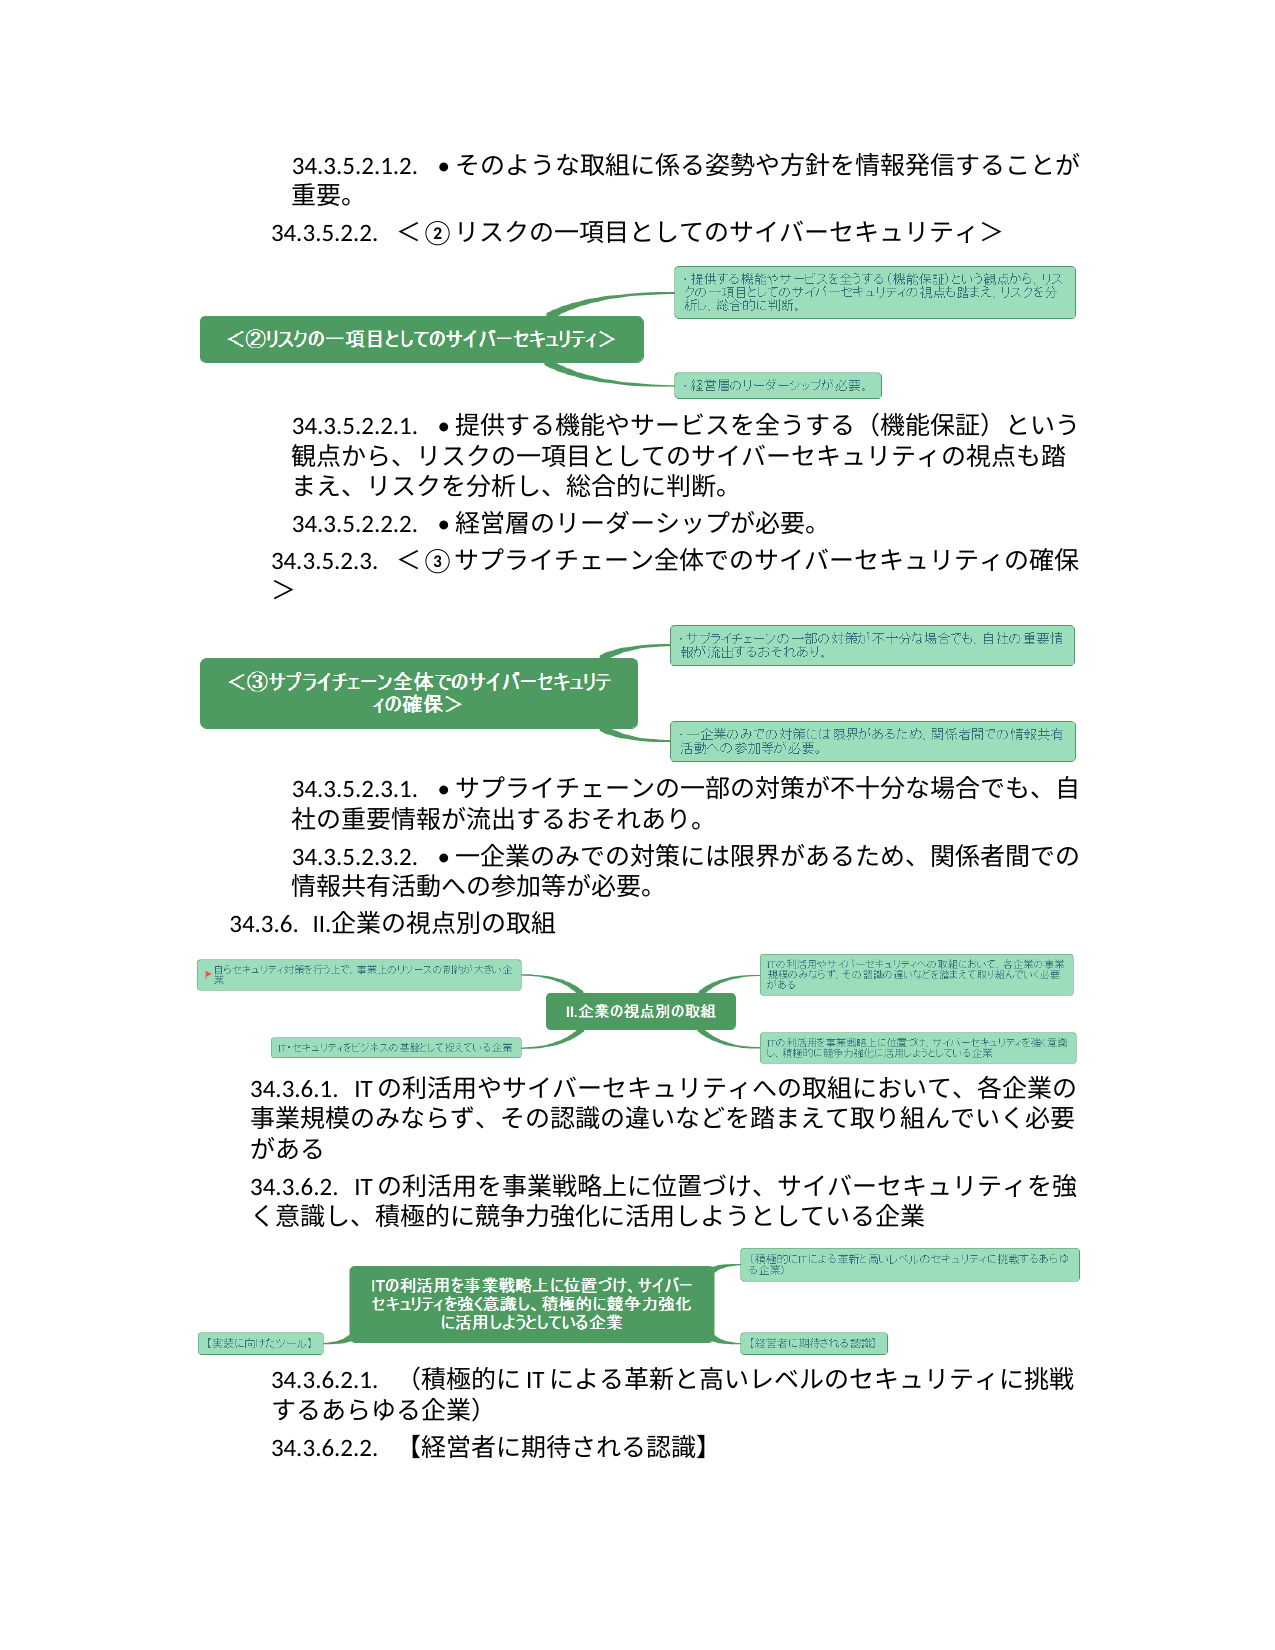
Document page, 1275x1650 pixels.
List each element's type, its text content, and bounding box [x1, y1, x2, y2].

picture [187, 1237, 1090, 1365]
subtitle • 経営層のリーダーシップが必要。 [292, 508, 1087, 539]
subtitle • サプライチェーンの一部の対策が不十分な場合でも、自社の重要情報が流出するおそれあり。 [292, 774, 1087, 834]
subtitle ITの利活用やサイバーセキュリティへの取組において、各企業の事業規模のみならず、その認識の違いなどを踏まえて取り組んでいく必要がある [250, 1073, 1087, 1164]
subtitle II.企業の視点別の取組 [229, 908, 1087, 938]
picture [187, 944, 1086, 1073]
subtitle （積極的にITによる革新と高いレベルのセキュリティに挑戦するあらゆる企業） [271, 1365, 1087, 1426]
subtitle ＜②リスクの一項目としてのサイバーセキュリティ＞ [271, 217, 1087, 248]
subtitle • 提供する機能やサービスを全うする（機能保証）という観点から、リスクの一項目としてのサイバーセキュリティの視点も踏まえ、リスクを分析し、総合的に判断。 [292, 411, 1087, 502]
subtitle ＜③サプライチェーン全体でのサイバーセキュリティの確保＞ [271, 545, 1087, 606]
picture [187, 612, 1088, 774]
subtitle 【経営者に期待される認識】 [271, 1432, 1087, 1462]
subtitle ITの利活用を事業戦略上に位置づけ、サイバーセキュリティを強く意識し、積極的に競争力強化に活用しようとしている企業 [250, 1171, 1087, 1232]
subtitle • そのような取組に係る姿勢や方針を情報発信することが重要。 [292, 150, 1087, 211]
subtitle • 一企業のみでの対策には限界があるため、関係者間での情報共有活動への参加等が必要。 [292, 841, 1087, 902]
picture [187, 253, 1088, 411]
